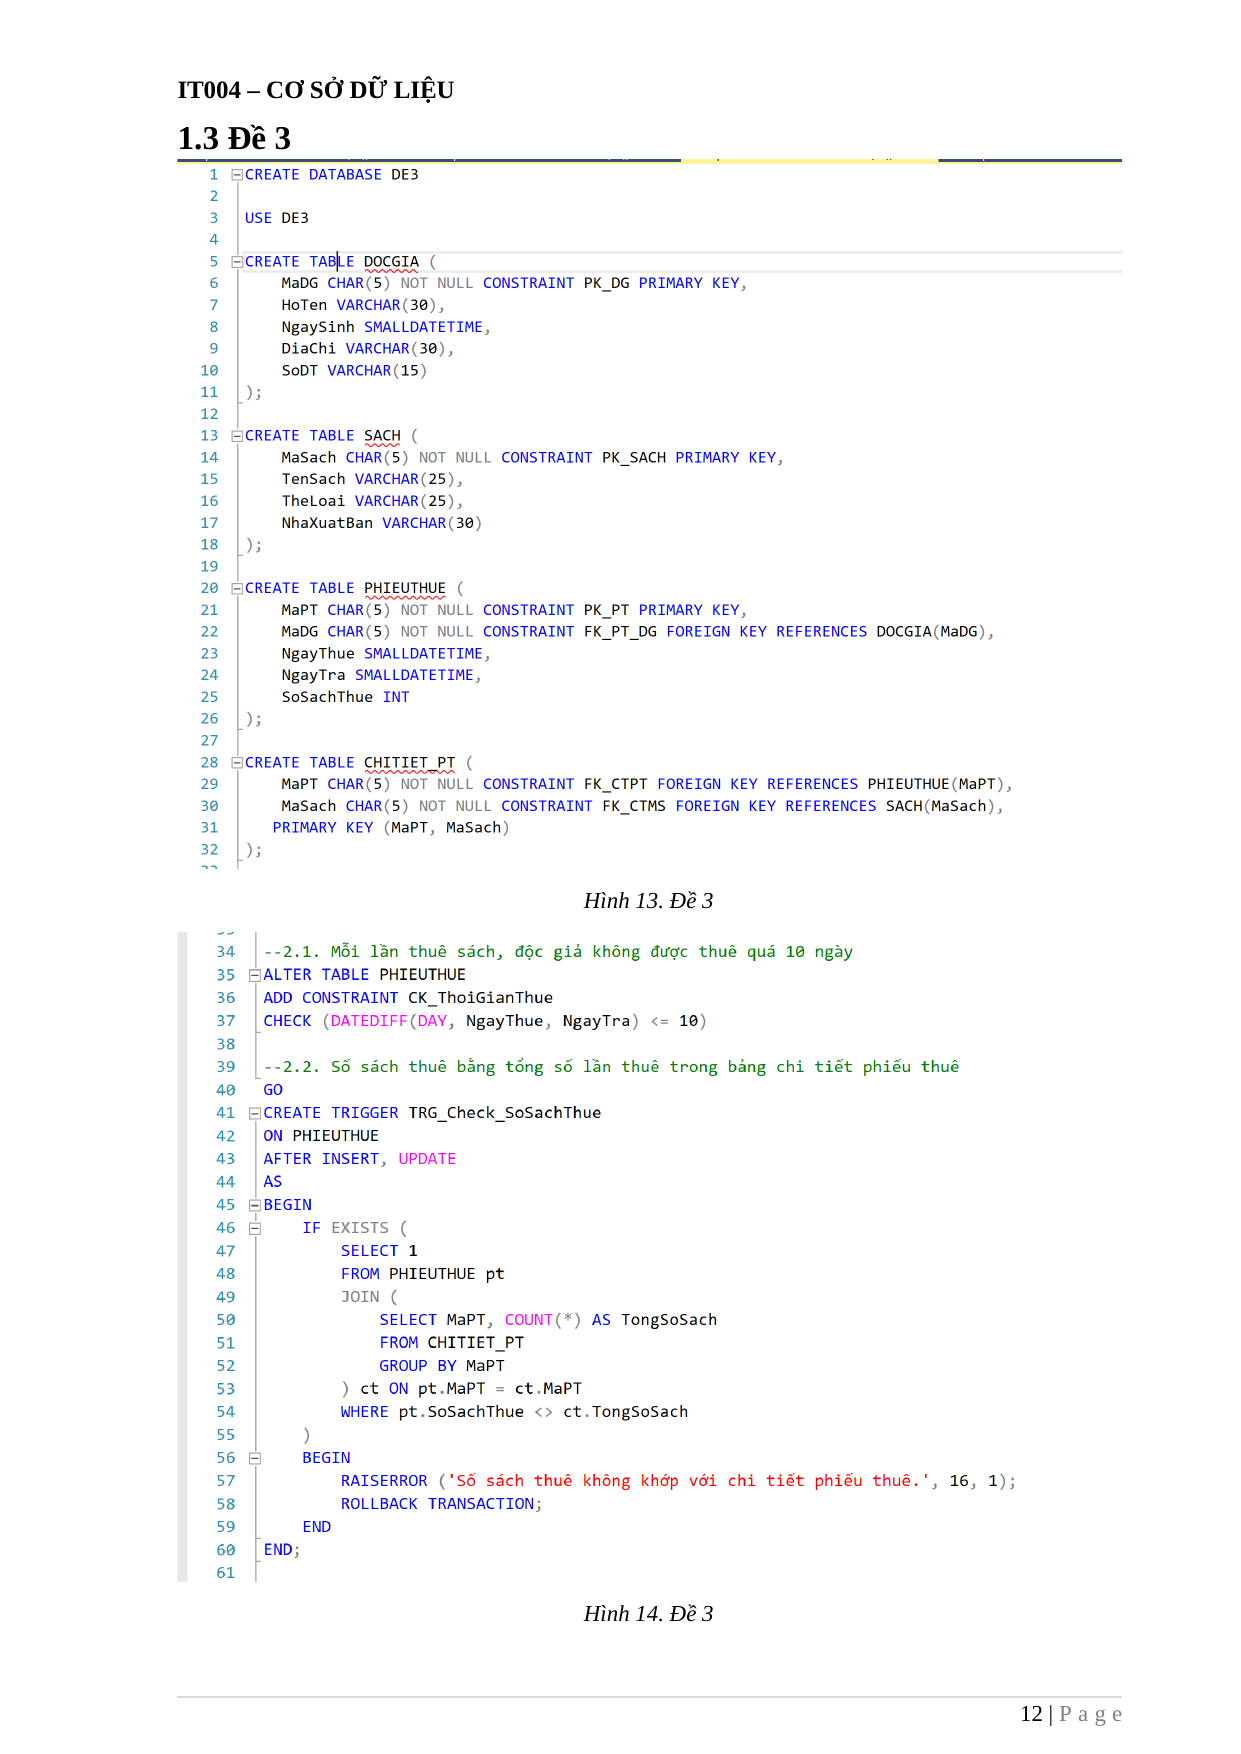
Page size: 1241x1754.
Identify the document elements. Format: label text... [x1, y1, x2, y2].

subtitle 1.3 Đề 3 [177, 118, 1122, 156]
text Hình 14. Đề 3 [177, 1600, 1122, 1627]
picture [177, 159, 1123, 869]
text Hình 13. Đề 3 [177, 887, 1122, 914]
picture [177, 932, 1123, 1582]
